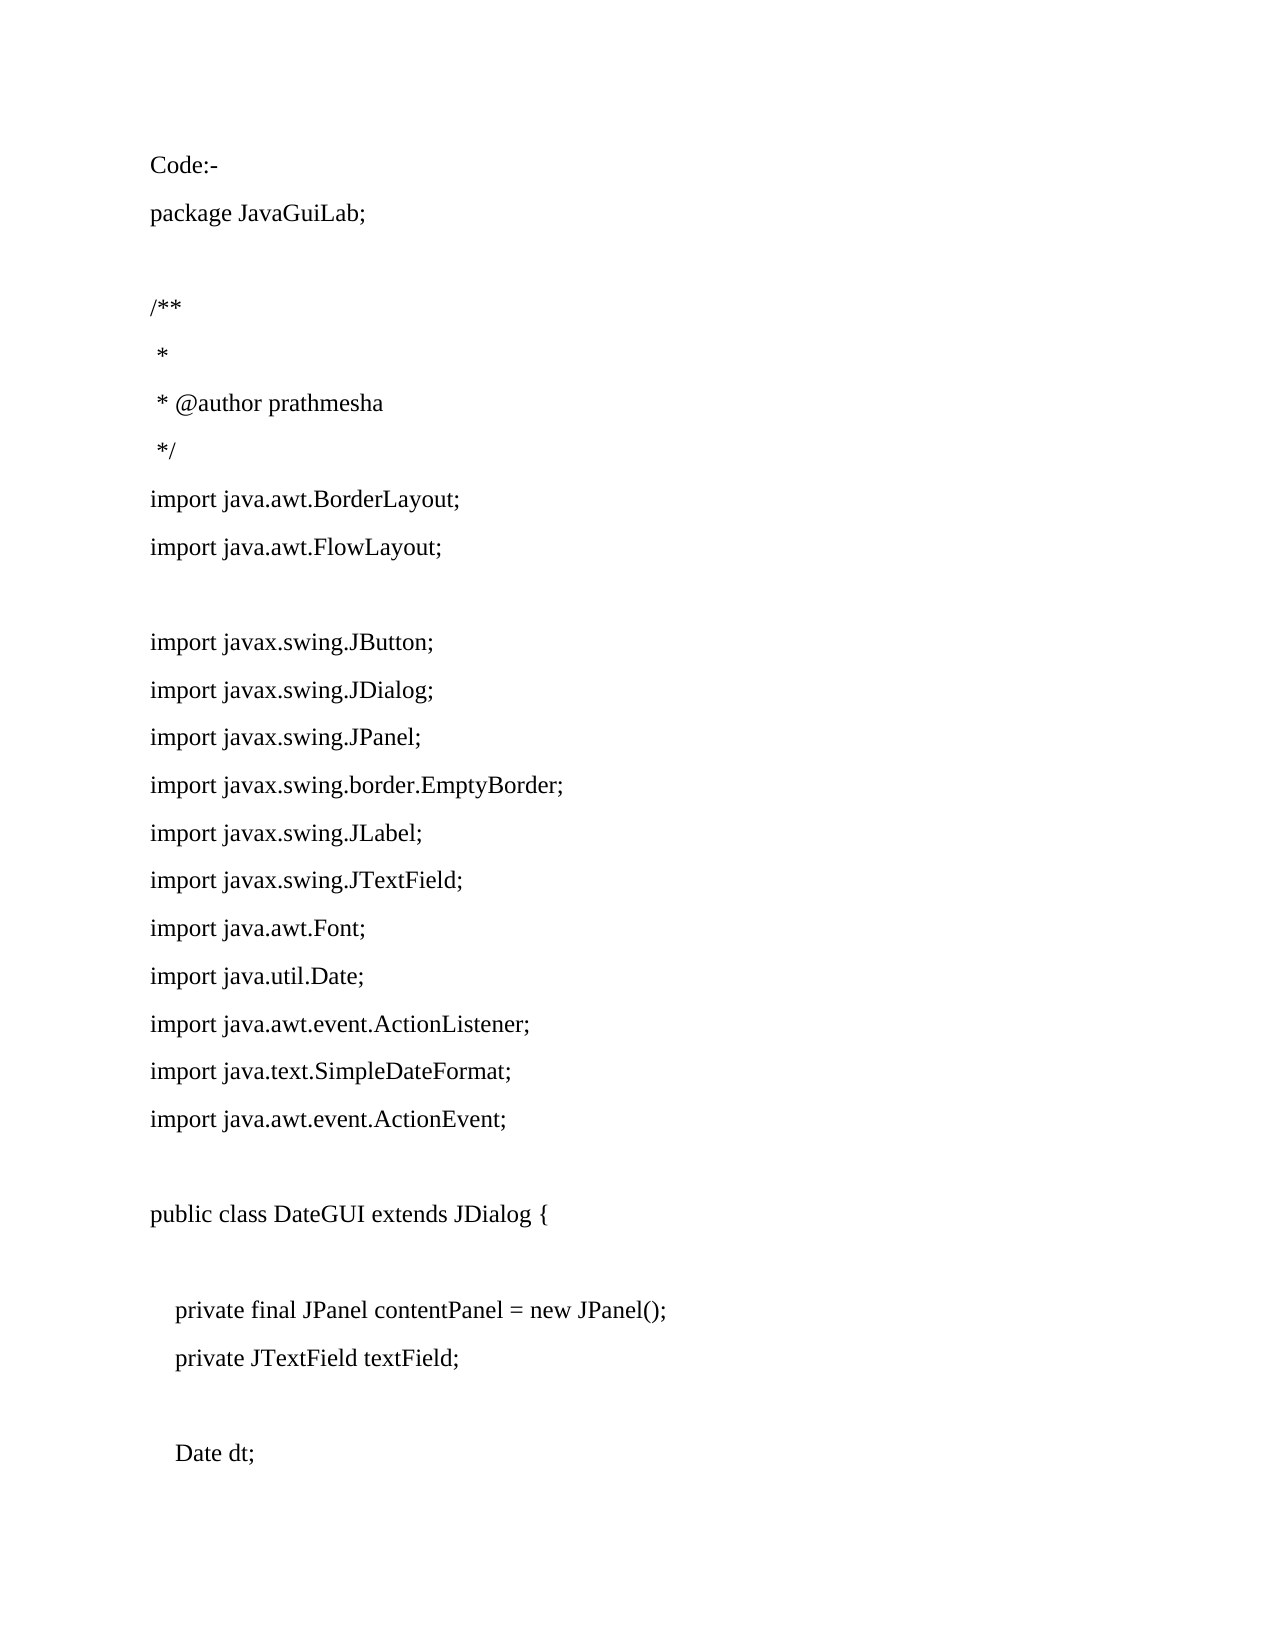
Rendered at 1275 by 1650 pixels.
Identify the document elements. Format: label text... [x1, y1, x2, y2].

text import java.awt.Font; [150, 913, 1125, 942]
text public class DateGUI extends JDialog { [150, 1199, 1125, 1228]
text import javax.swing.border.EmptyBorder; [150, 770, 1125, 799]
text Date dt; [150, 1438, 1125, 1467]
text import java.awt.event.ActionListener; [150, 1009, 1125, 1037]
text import javax.swing.JDialog; [150, 675, 1125, 703]
text private final JPanel contentPanel = new JPanel(); [150, 1295, 1125, 1324]
text /** [150, 293, 1125, 322]
text Code:- [150, 150, 1125, 179]
text import javax.swing.JButton; [150, 627, 1125, 656]
text package JavaGuiLab; [150, 198, 1125, 226]
text import javax.swing.JTextField; [150, 866, 1125, 894]
text import java.awt.event.ActionEvent; [150, 1104, 1125, 1133]
text * [150, 341, 1125, 369]
text import java.awt.BorderLayout; [150, 484, 1125, 513]
text import java.text.SimpleDateFormat; [150, 1056, 1125, 1085]
text import javax.swing.JLabel; [150, 818, 1125, 847]
text private JTextField textField; [150, 1343, 1125, 1371]
text * @author prathmesha [150, 388, 1125, 417]
text */ [150, 436, 1125, 465]
text import javax.swing.JPanel; [150, 722, 1125, 751]
text import java.awt.FlowLayout; [150, 532, 1125, 560]
text import java.util.Date; [150, 961, 1125, 990]
